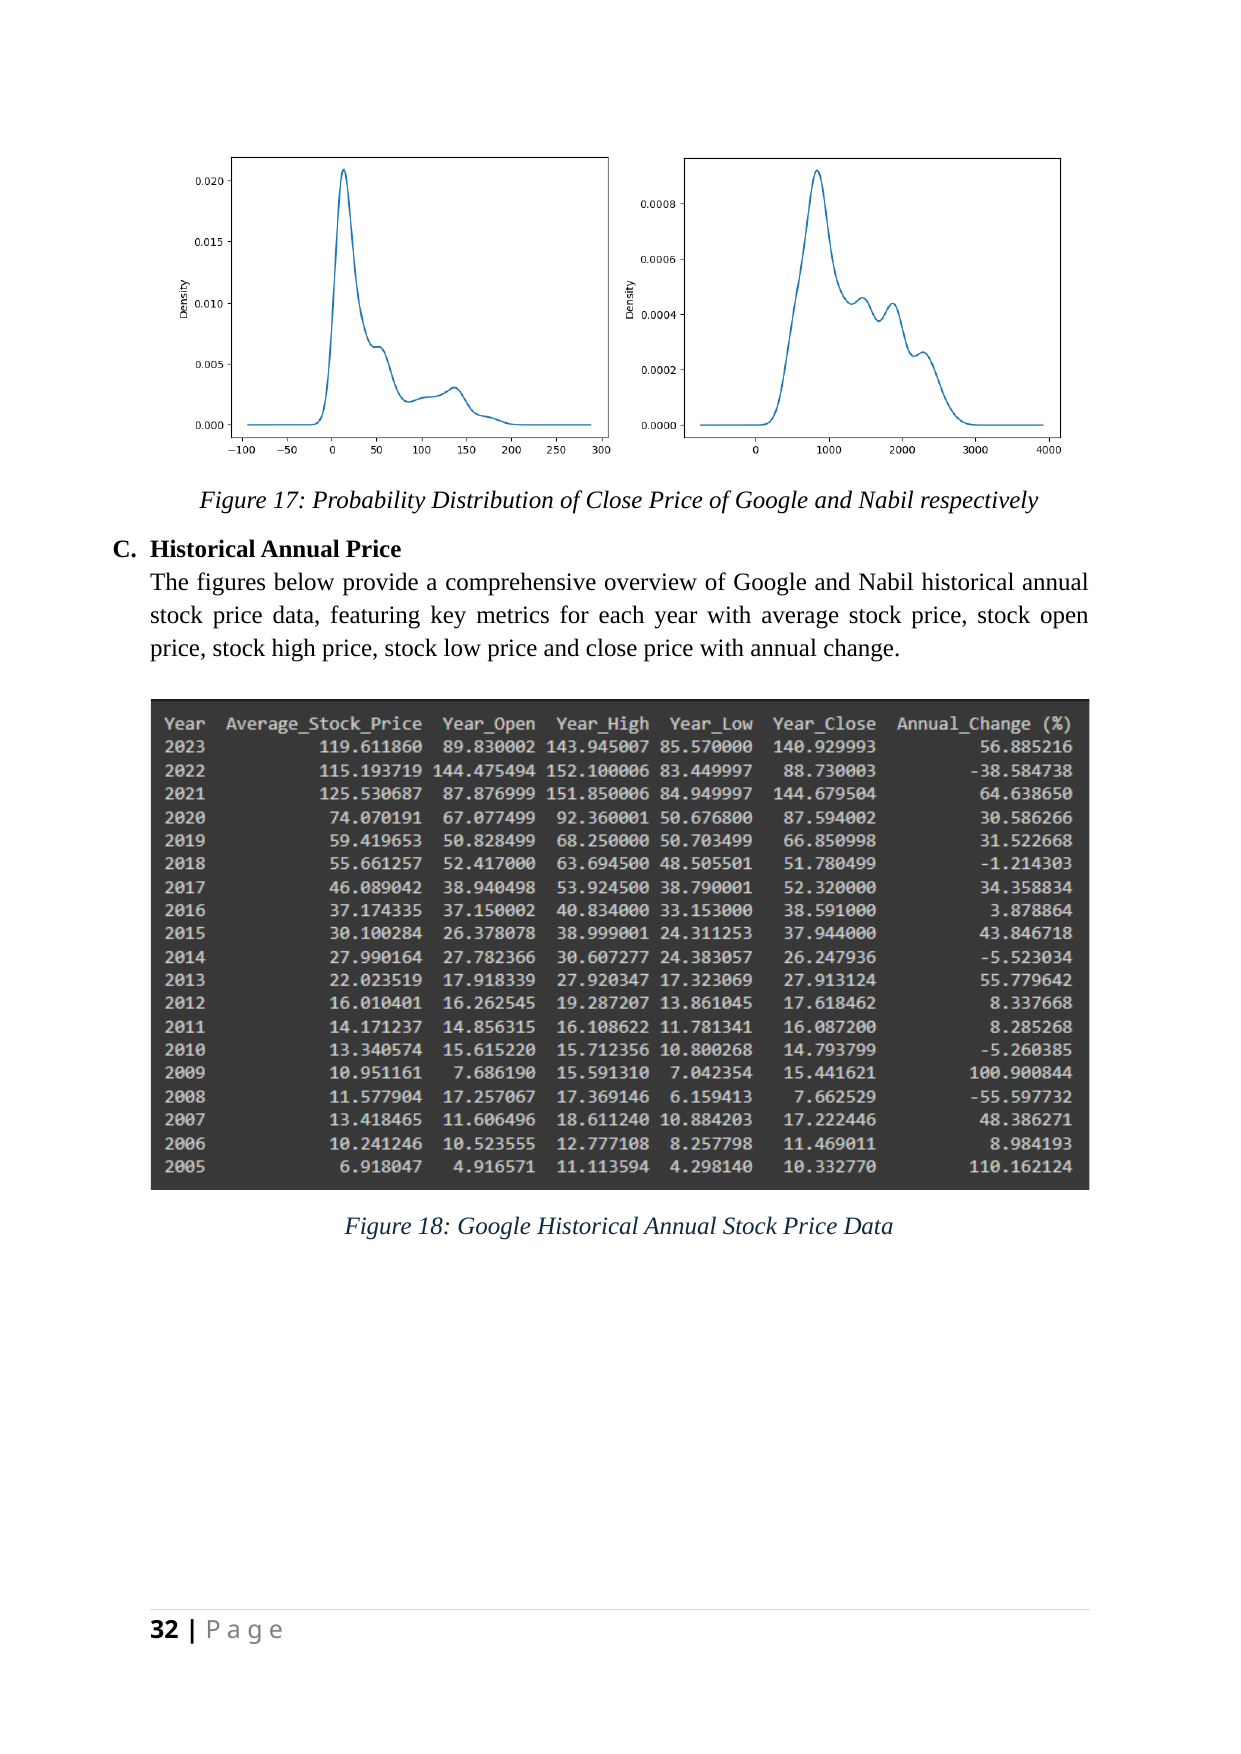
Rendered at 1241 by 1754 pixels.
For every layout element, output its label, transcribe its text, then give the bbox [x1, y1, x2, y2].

text Figure 18: Google Historical Annual Stock Price Data [150, 1211, 1090, 1240]
text Figure 17: Probability Distribution of Close Price of Google and Nabil respectively [150, 485, 1090, 513]
list Historical Annual Price [112, 534, 1090, 563]
picture [171, 150, 1069, 463]
picture [150, 699, 1090, 1190]
list The figures below provide a comprehensive overview of Google and Nabil historical annual stock price data, featuring key metrics for each year with average stock price, stock open price, stock high price, stock low price and close price with annual change. [150, 567, 1090, 662]
